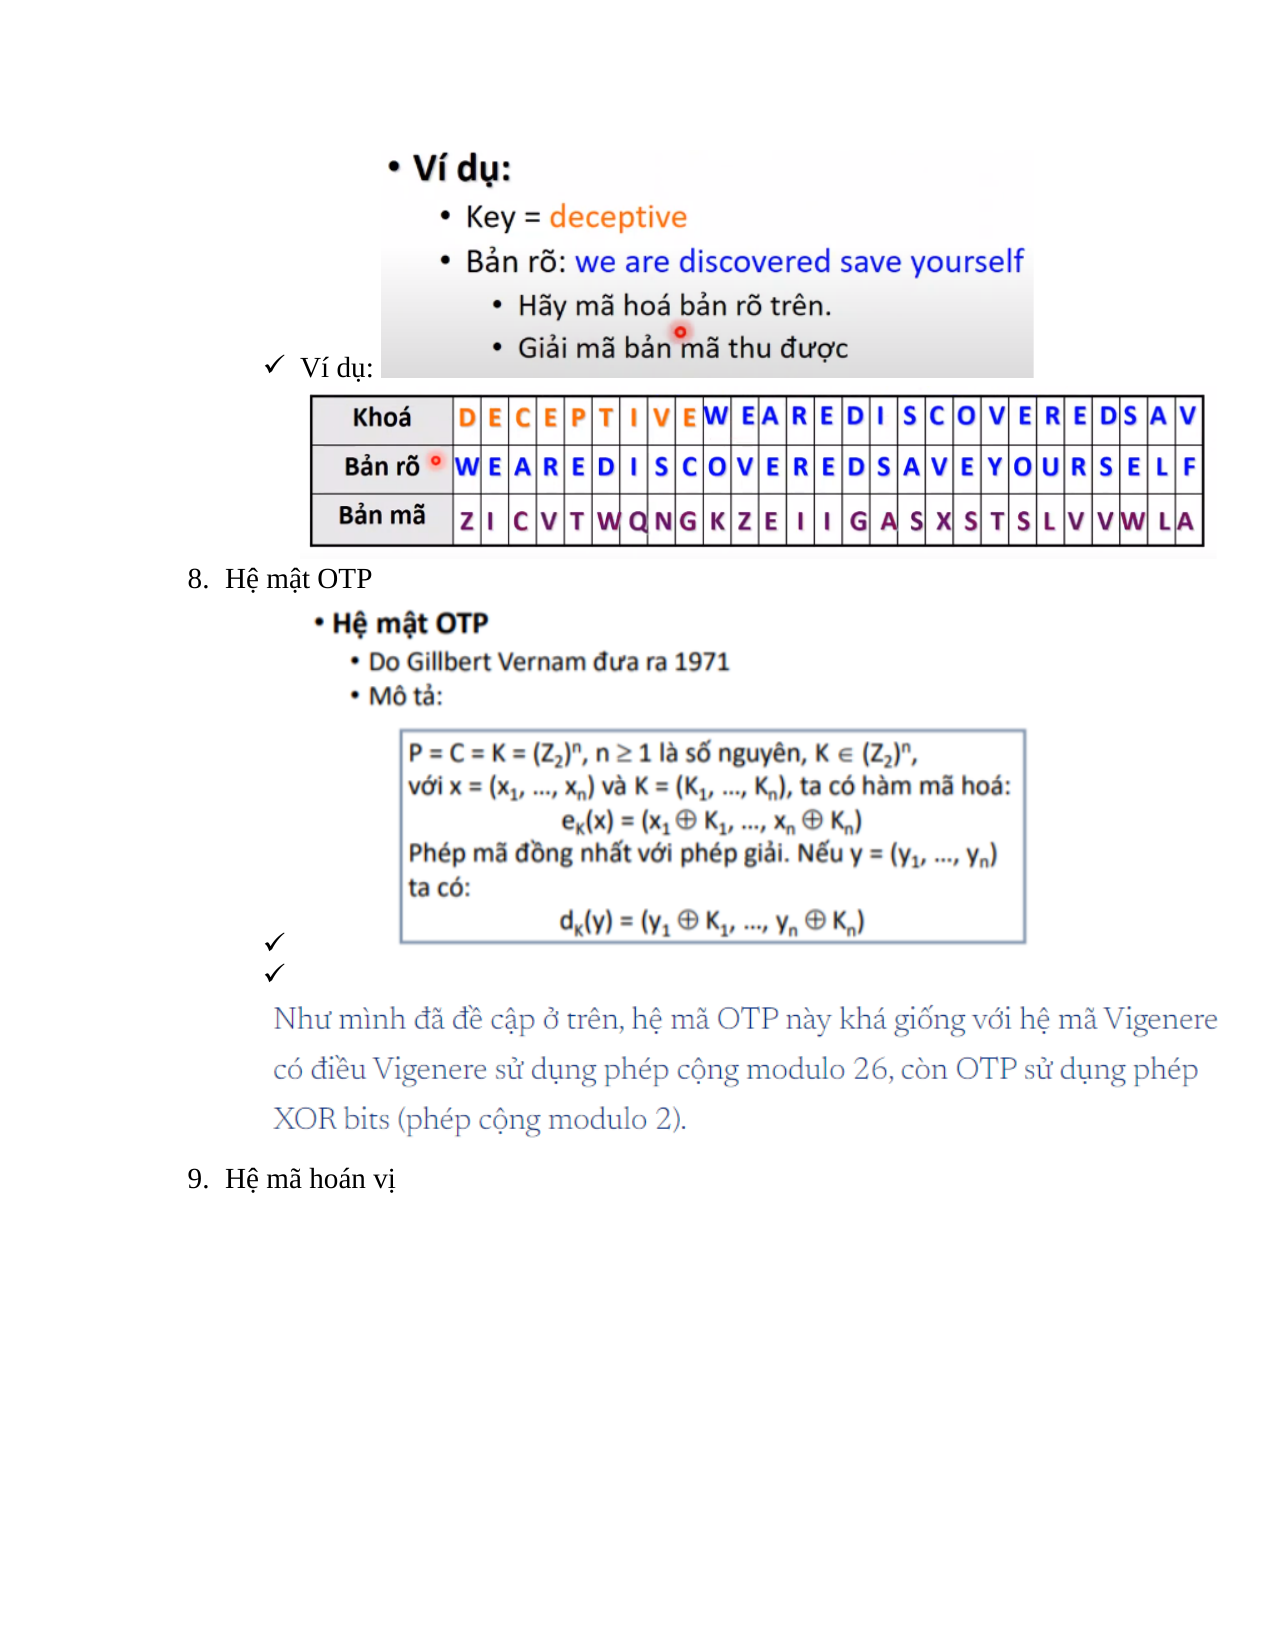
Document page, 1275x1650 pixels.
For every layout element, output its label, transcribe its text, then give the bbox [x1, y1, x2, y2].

list Hệ mã hoán vị [187, 1161, 1125, 1194]
picture [300, 386, 1217, 559]
list Hệ mật OTP [187, 561, 1125, 594]
picture [262, 995, 1228, 1159]
picture [300, 597, 1050, 956]
picture [381, 150, 1034, 378]
